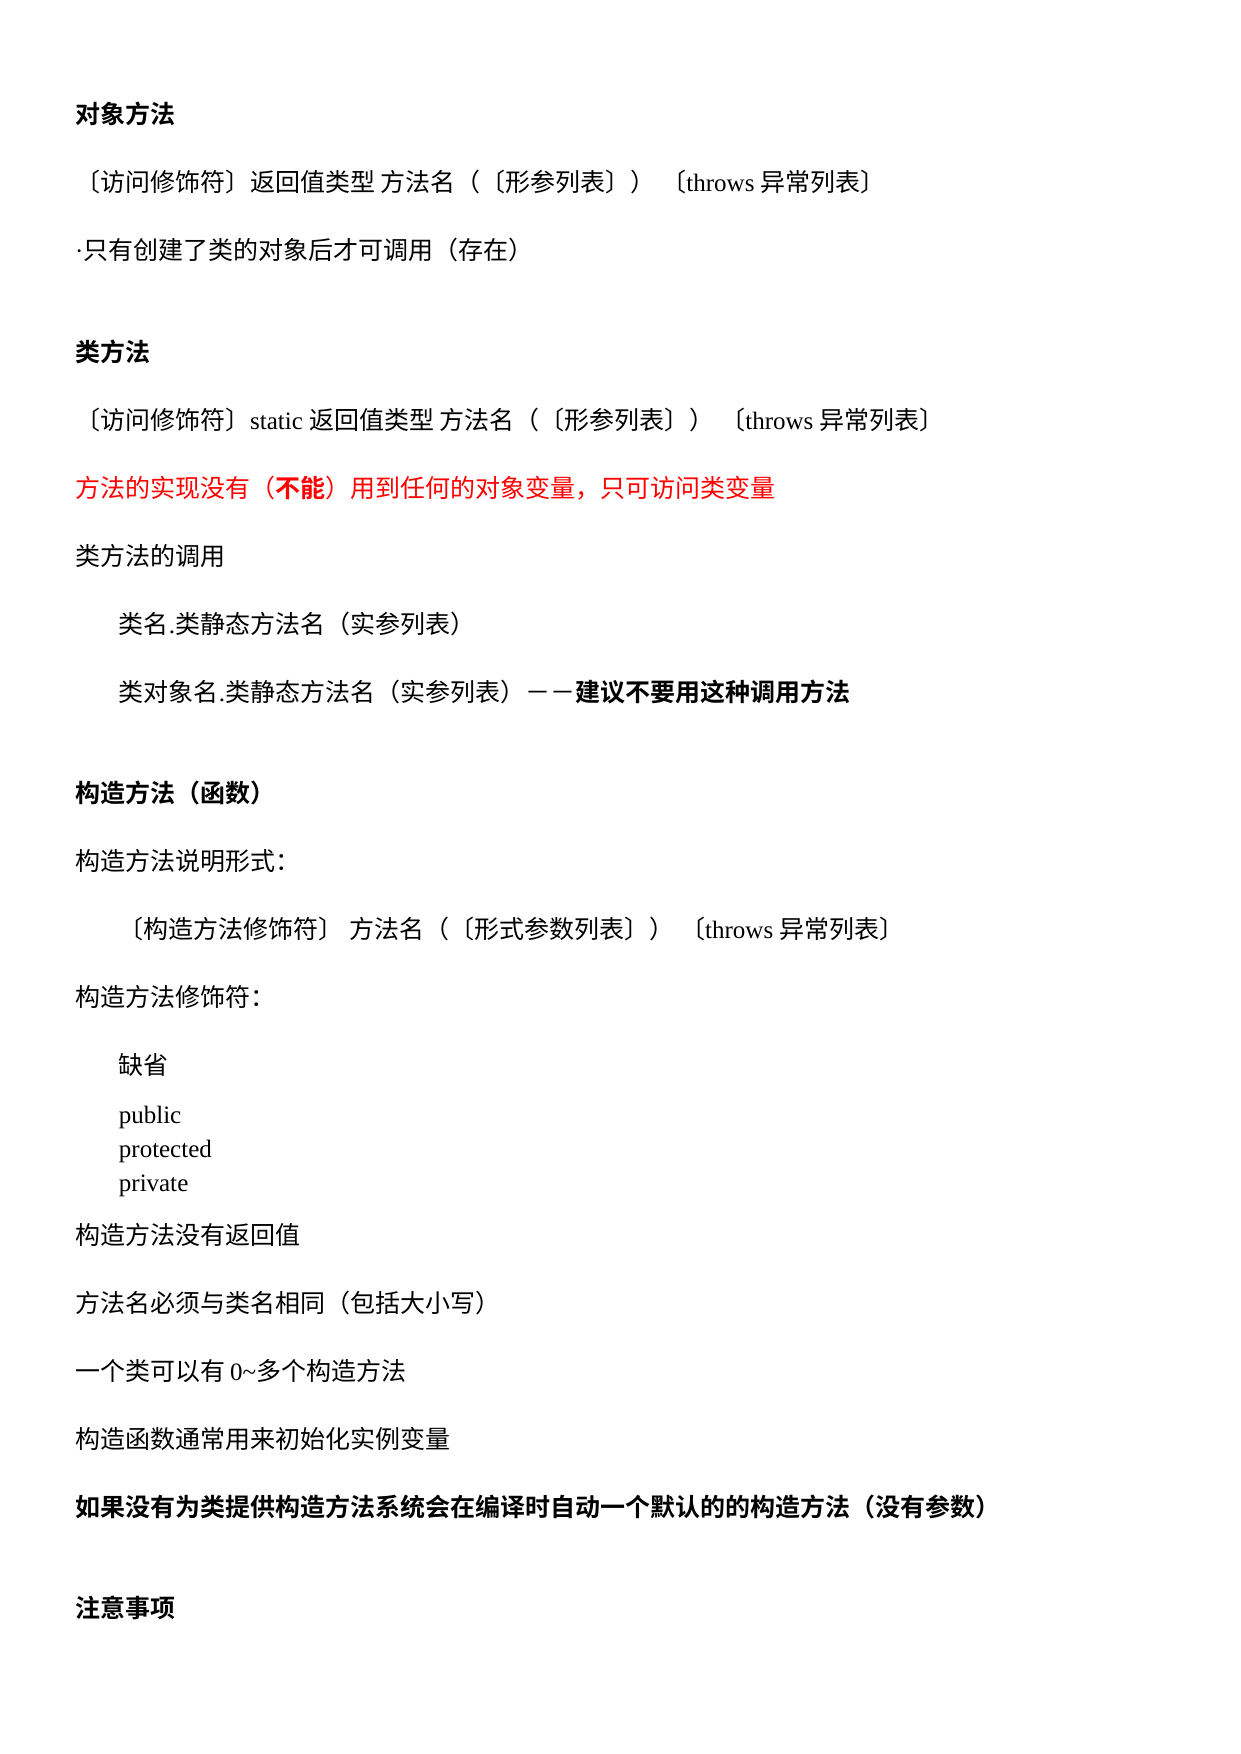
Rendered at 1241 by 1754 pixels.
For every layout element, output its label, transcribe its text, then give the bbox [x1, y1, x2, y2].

text 类方法的调用 [75, 520, 1165, 588]
text protected [75, 1132, 1165, 1166]
text 构造函数通常用来初始化实例变量 [75, 1403, 1165, 1471]
text 〔构造方法修饰符〕 方法名（〔形式参数列表〕） 〔throws 异常列表〕 [75, 894, 1165, 962]
text 方法名必须与类名相同（包括大小写） [75, 1267, 1165, 1335]
text 构造方法（函数） [75, 758, 1165, 826]
text 构造方法修饰符： [75, 962, 1165, 1030]
text 类对象名.类静态方法名（实参列表）－－建议不要用这种调用方法 [75, 656, 1165, 724]
text 方法的实现没有（不能）用到任何的对象变量，只可访问类变量 [75, 452, 1165, 520]
text ·只有创建了类的对象后才可调用（存在） [75, 215, 1165, 283]
text 缺省 [75, 1030, 1165, 1098]
text 构造方法说明形式： [75, 826, 1165, 894]
text 〔访问修饰符〕返回值类型 方法名（〔形参列表〕） 〔throws 异常列表〕 [75, 147, 1165, 215]
text 如果没有为类提供构造方法系统会在编译时自动一个默认的的构造方法（没有参数） [75, 1471, 1165, 1539]
text 对象方法 [75, 79, 1165, 147]
text 一个类可以有0~多个构造方法 [75, 1335, 1165, 1403]
text 〔访问修饰符〕static 返回值类型 方法名（〔形参列表〕） 〔throws 异常列表〕 [75, 384, 1165, 452]
text 类方法 [75, 317, 1165, 384]
text private [75, 1166, 1165, 1199]
text 类名.类静态方法名（实参列表） [75, 588, 1165, 656]
text 构造方法没有返回值 [75, 1199, 1165, 1267]
text public [75, 1098, 1165, 1132]
text 注意事项 [75, 1573, 1165, 1641]
